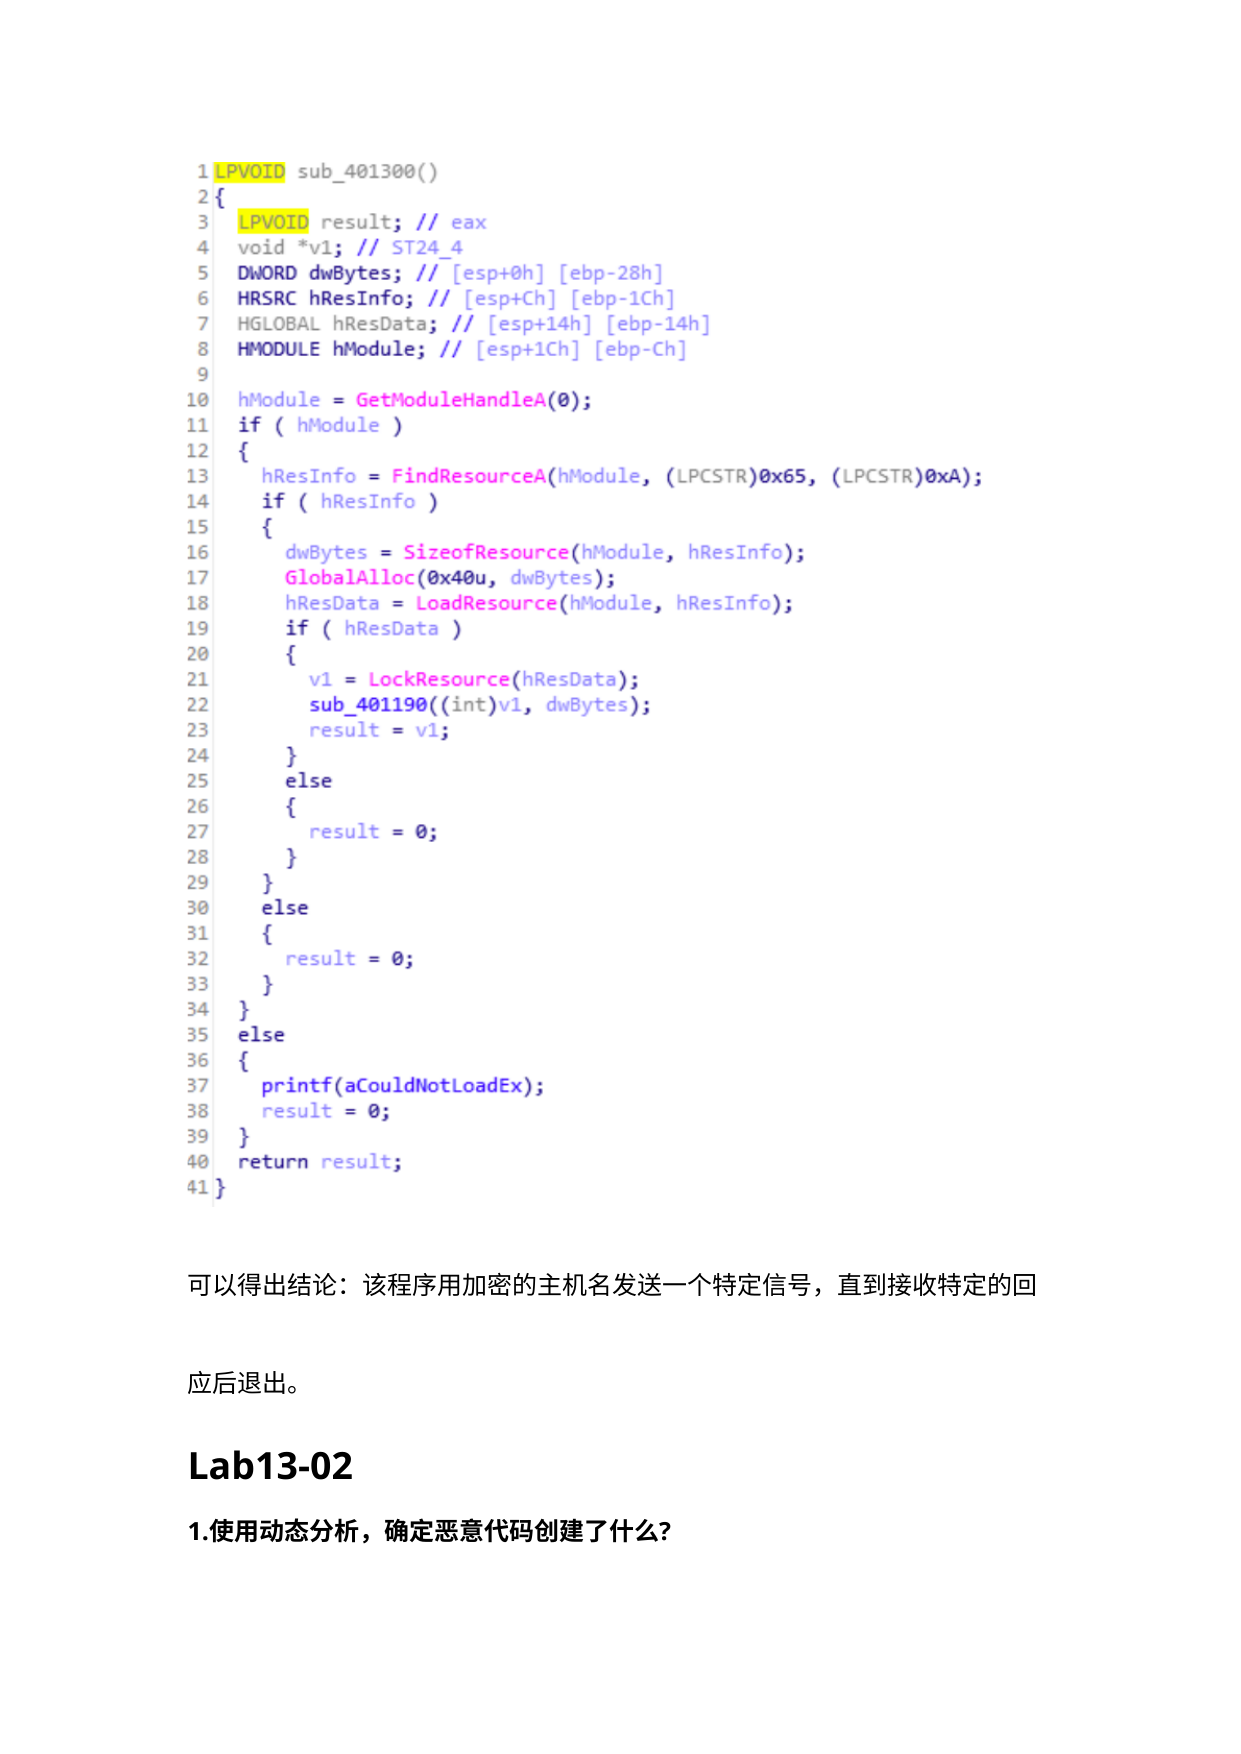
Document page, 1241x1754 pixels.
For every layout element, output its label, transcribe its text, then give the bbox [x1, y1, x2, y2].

text Lab13-02 [187, 1432, 1053, 1497]
text 1.使用动态分析，确定恶意代码创建了什么? [187, 1497, 1053, 1562]
picture [187, 162, 1030, 1207]
text 可以得出结论：该程序用加密的主机名发送一个特定信号，直到接收特定的回应后退出。 [187, 1251, 1053, 1414]
